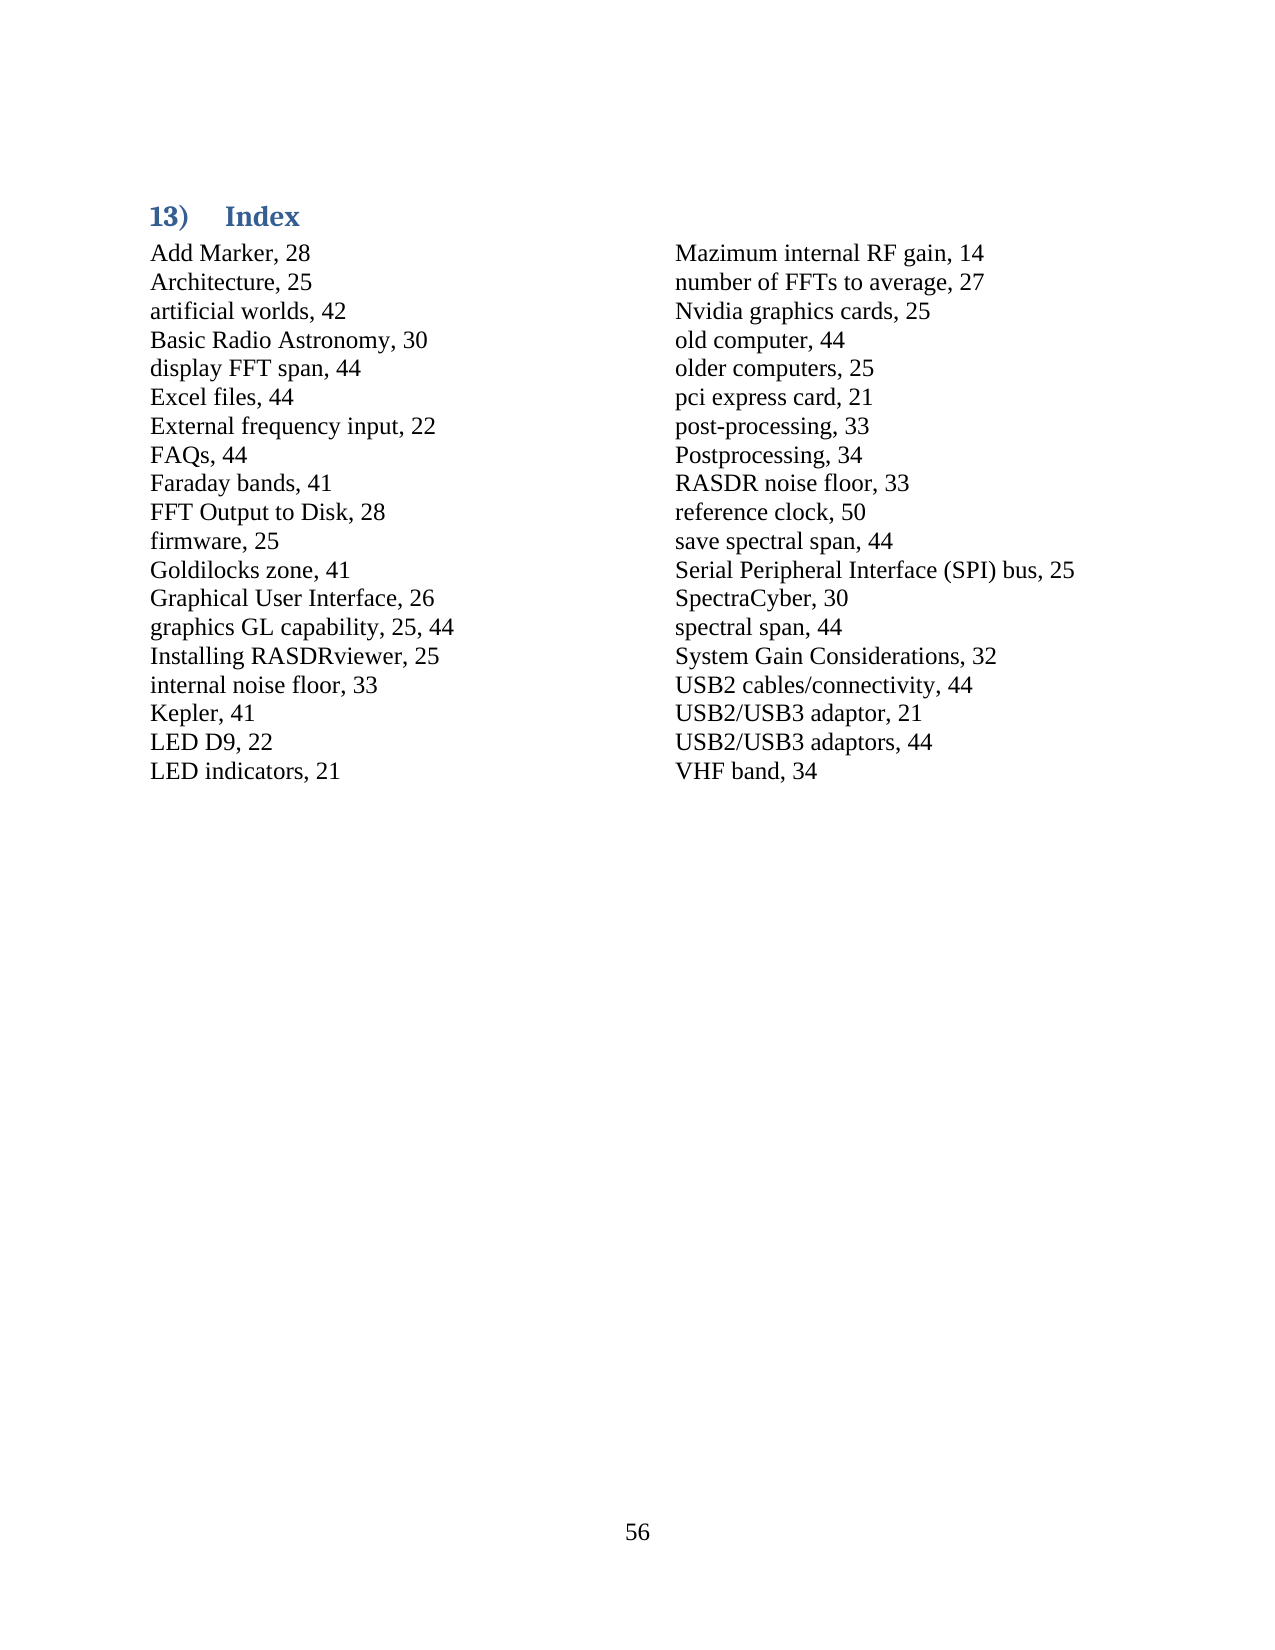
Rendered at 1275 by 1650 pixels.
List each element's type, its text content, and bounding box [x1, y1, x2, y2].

text Excel files, 44 [150, 382, 600, 411]
text Serial Peripheral Interface (SPI) bus, 25 [675, 555, 1125, 583]
text USB2/USB3 adaptor, 21 [675, 698, 1125, 727]
text save spectral span, 44 [675, 526, 1125, 555]
text Nvidia graphics cards, 25 [675, 296, 1125, 325]
text pci express card, 21 [675, 382, 1125, 411]
text FAQs, 44 [150, 440, 600, 468]
text firmware, 25 [150, 526, 600, 555]
text USB2 cables/connectivity, 44 [675, 670, 1125, 698]
text older computers, 25 [675, 353, 1125, 382]
text RASDR noise floor, 33 [675, 468, 1125, 497]
text FFT Output to Disk, 28 [150, 497, 600, 526]
text Graphical User Interface, 26 [150, 583, 600, 612]
text LED D9, 22 [150, 727, 600, 756]
text VHF band, 34 [675, 756, 1125, 785]
text System Gain Considerations, 32 [675, 641, 1125, 670]
text SpectraCyber, 30 [675, 583, 1125, 612]
text Goldilocks zone, 41 [150, 555, 600, 583]
text Architecture, 25 [150, 267, 600, 296]
text reference clock, 50 [675, 497, 1125, 526]
text post-processing, 33 [675, 411, 1125, 440]
text Add Marker, 28 [150, 238, 600, 267]
text Mazimum internal RF gain, 14 [675, 238, 1125, 267]
text artificial worlds, 42 [150, 296, 600, 325]
text External frequency input, 22 [150, 411, 600, 440]
text Basic Radio Astronomy, 30 [150, 325, 600, 353]
text Installing RASDRviewer, 25 [150, 641, 600, 670]
text display FFT span, 44 [150, 353, 600, 382]
text internal noise floor, 33 [150, 670, 600, 698]
text LED indicators, 21 [150, 756, 600, 785]
text graphics GL capability, 25, 44 [150, 612, 600, 641]
text Faraday bands, 41 [150, 468, 600, 497]
subtitle Index [150, 200, 1125, 233]
text Postprocessing, 34 [675, 440, 1125, 468]
text spectral span, 44 [675, 612, 1125, 641]
text USB2/USB3 adaptors, 44 [675, 727, 1125, 756]
text old computer, 44 [675, 325, 1125, 353]
text Kepler, 41 [150, 698, 600, 727]
text number of FFTs to average, 27 [675, 267, 1125, 296]
